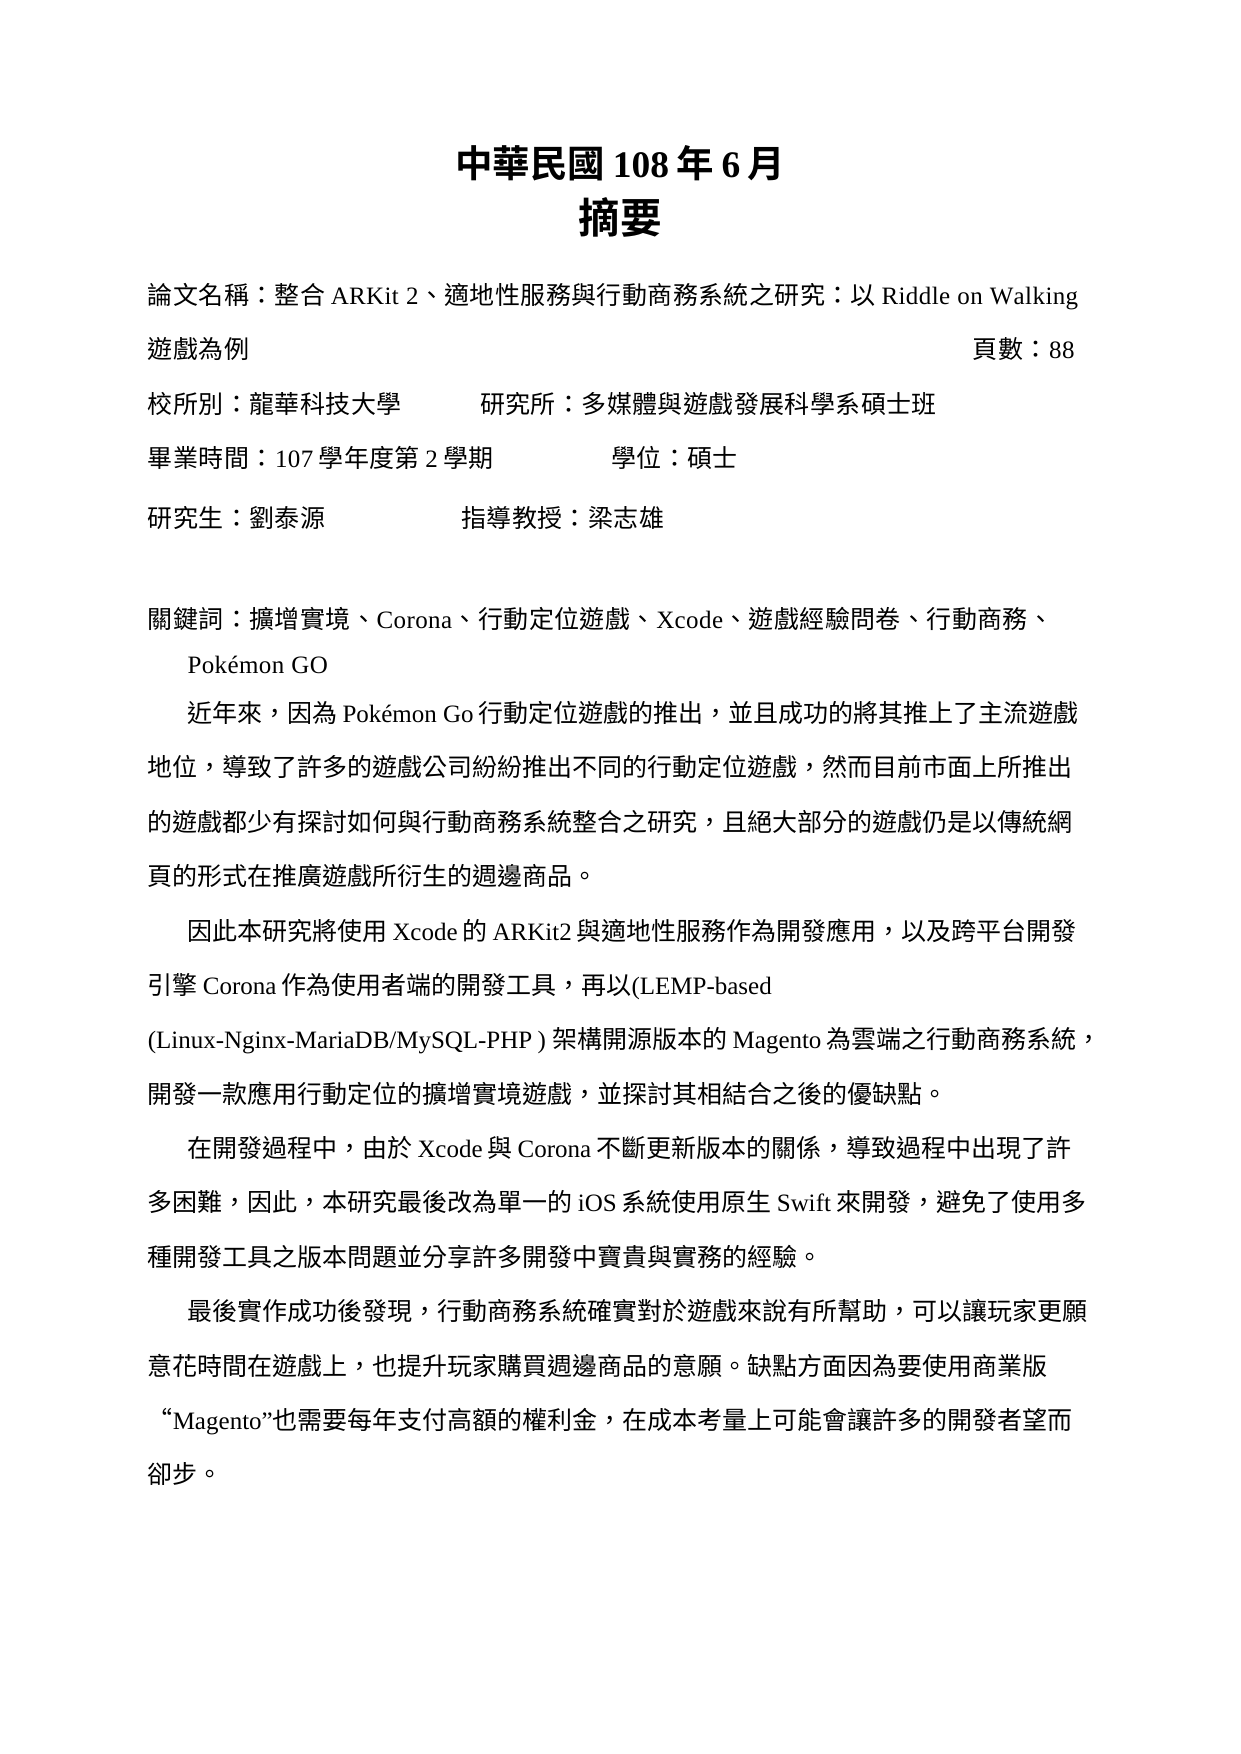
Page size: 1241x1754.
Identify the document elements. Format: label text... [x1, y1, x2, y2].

text 近年來，因為Pokémon Go行動定位遊戲的推出，並且成功的將其推上了主流遊戲地位，導致了許多的遊戲公司紛紛推出不同的行動定位遊戲，然而目前市面上所推出的遊戲都少有探討如何與行動商務系統整合之研究，且絕大部分的遊戲仍是以傳統網頁的形式在推廣遊戲所衍生的週邊商品。 [148, 693, 1092, 893]
text 關鍵詞：擴增實境、Corona、行動定位遊戲、Xcode、遊戲經驗問卷、行動商務、Pokémon GO [148, 600, 1092, 679]
text 畢業時間：107學年度第2學期 學位：碩士 [148, 439, 1092, 475]
text 摘要 [148, 185, 1092, 246]
text 論文名稱：整合ARKit 2、適地性服務與行動商務系統之研究：以Riddle on Walking 遊戲為例 頁數：88 [148, 276, 1092, 366]
text 中華民國108年6月 [148, 148, 1092, 185]
text 最後實作成功後發現，行動商務系統確實對於遊戲來說有所幫助，可以讓玩家更願意花時間在遊戲上，也提升玩家購買週邊商品的意願。缺點方面因為要使用商業版“Magento”也需要每年支付高額的權利金，在成本考量上可能會讓許多的開發者望而卻步。 [148, 1292, 1092, 1491]
text 因此本研究將使用Xcode的ARKit2與適地性服務作為開發應用，以及跨平台開發引擎Corona作為使用者端的開發工具，再以(LEMP-based (Linux-Nginx-MariaDB/MySQL-PHP ) 架構開源版本的Magento為雲端之行動商務系統，開發一款應用行動定位的擴增實境遊戲，並探討其相結合之後的優缺點。 [148, 911, 1092, 1110]
text 校所別：龍華科技大學 研究所：多媒體與遊戲發展科學系碩士班 [148, 384, 1092, 421]
text 在開發過程中，由於Xcode與Corona不斷更新版本的關係，導致過程中出現了許多困難，因此，本研究最後改為單一的iOS系統使用原生Swift來開發，避免了使用多種開發工具之版本問題並分享許多開發中寶貴與實務的經驗。 [148, 1128, 1092, 1273]
text 研究生：劉泰源 指導教授：梁志雄 [148, 493, 1092, 535]
